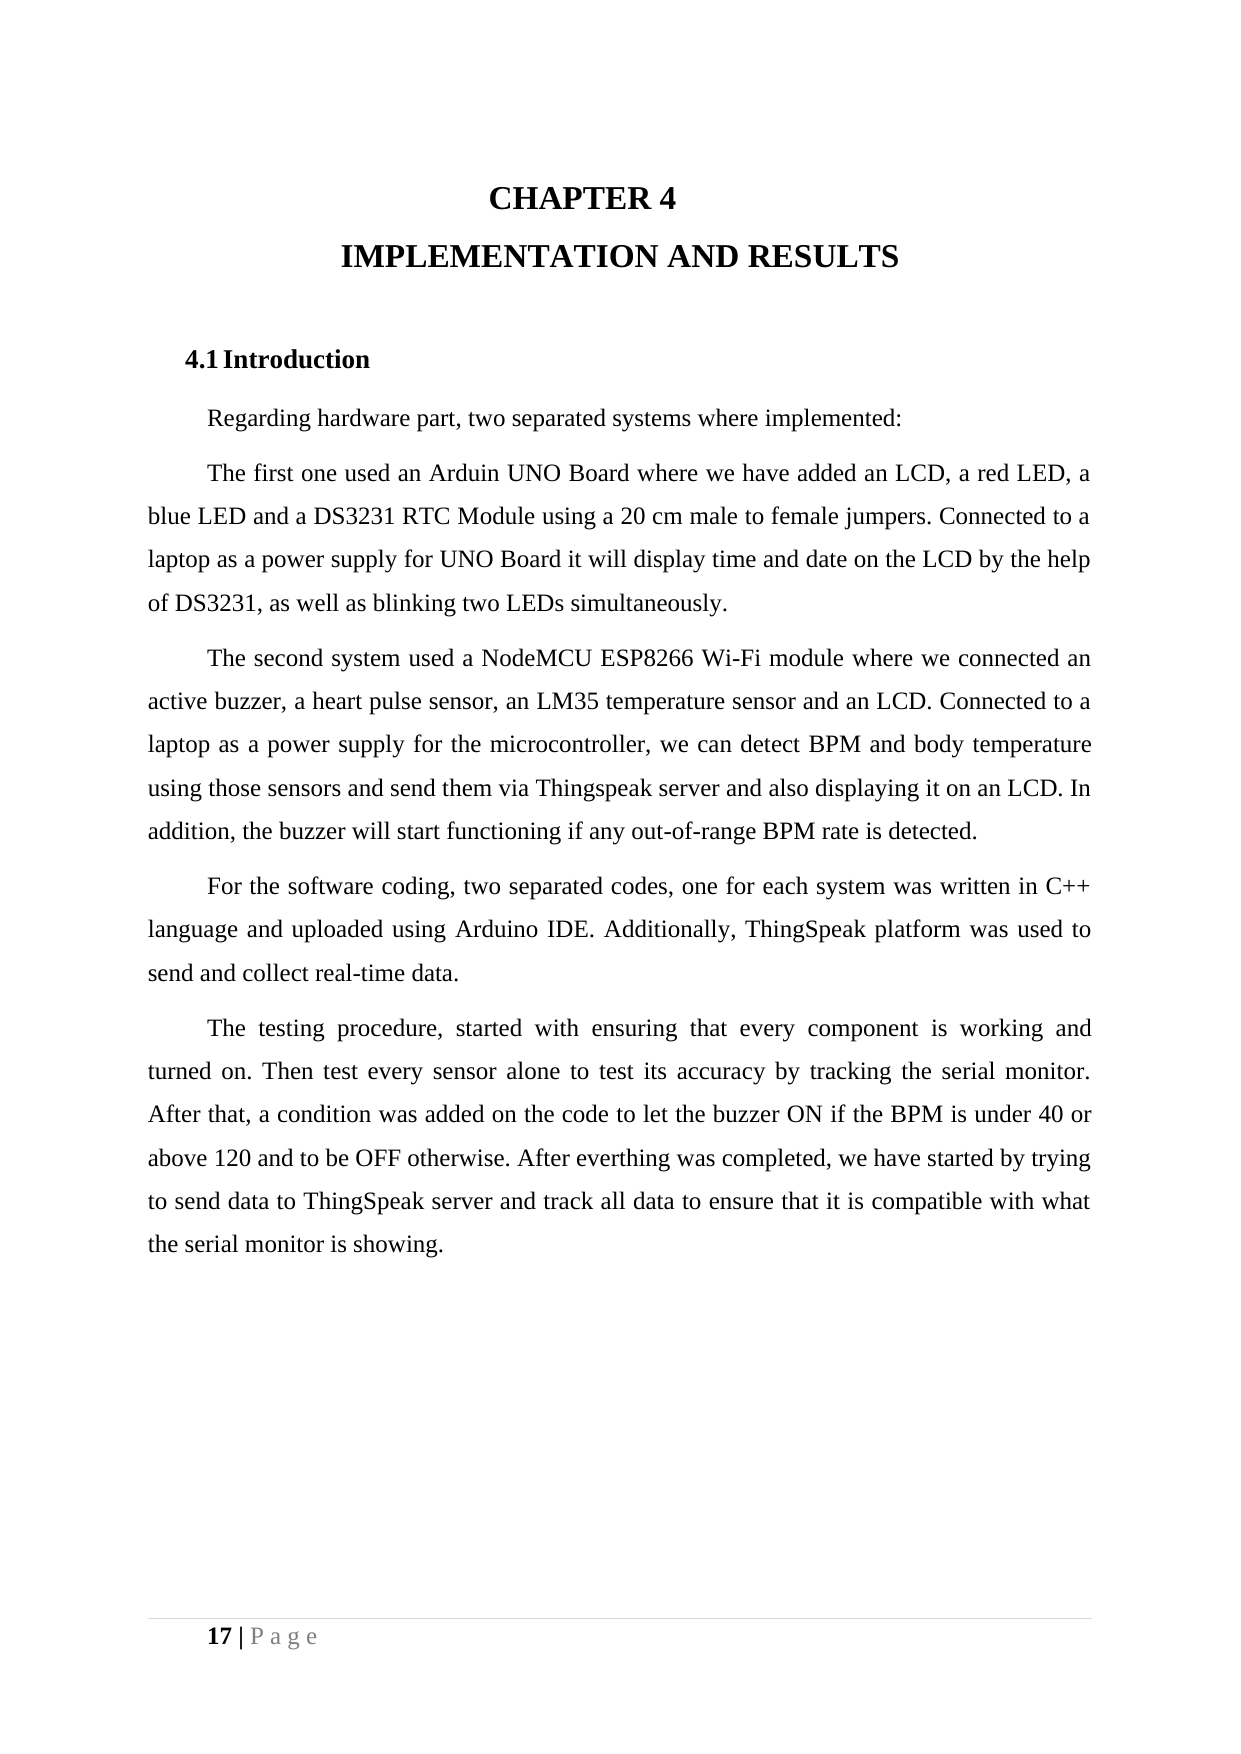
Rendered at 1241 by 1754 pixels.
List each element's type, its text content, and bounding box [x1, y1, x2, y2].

subtitle Implementation and Results [148, 178, 1092, 274]
text The testing procedure, started with ensuring that every component is working and turned on. Then test every sensor alone to test its accuracy by tracking the serial monitor. After that, a condition was added on the code to let the buzzer ON if the BPM is under 40 or above 120 and to be OFF otherwise. After everthing was completed, we have started by trying to send data to ThingSpeak server and track all data to ensure that it is compatible with what the serial monitor is showing. [148, 1013, 1092, 1258]
text Regarding hardware part, two separated systems where implemented: [148, 403, 1092, 431]
subtitle Introduction [185, 343, 1092, 375]
text The first one used an Arduin UNO Board where we have added an LCD, a red LED, a blue LED and a DS3231 RTC Module using a 20 cm male to female jumpers. Connected to a laptop as a power supply for UNO Board it will display time and date on the LCD by the help of DS3231, as well as blinking two LEDs simultaneously. [148, 458, 1092, 616]
text The second system used a NodeMCU ESP8266 Wi-Fi module where we connected an active buzzer, a heart pulse sensor, an LM35 temperature sensor and an LCD. Connected to a laptop as a power supply for the microcontroller, we can detect BPM and body temperature using those sensors and send them via Thingspeak server and also displaying it on an LCD. In addition, the buzzer will start functioning if any out-of-range BPM rate is detected. [148, 643, 1092, 844]
text For the software coding, two separated codes, one for each system was written in C++ language and uploaded using Arduino IDE. Additionally, ThingSpeak platform was used to send and collect real-time data. [148, 871, 1092, 986]
